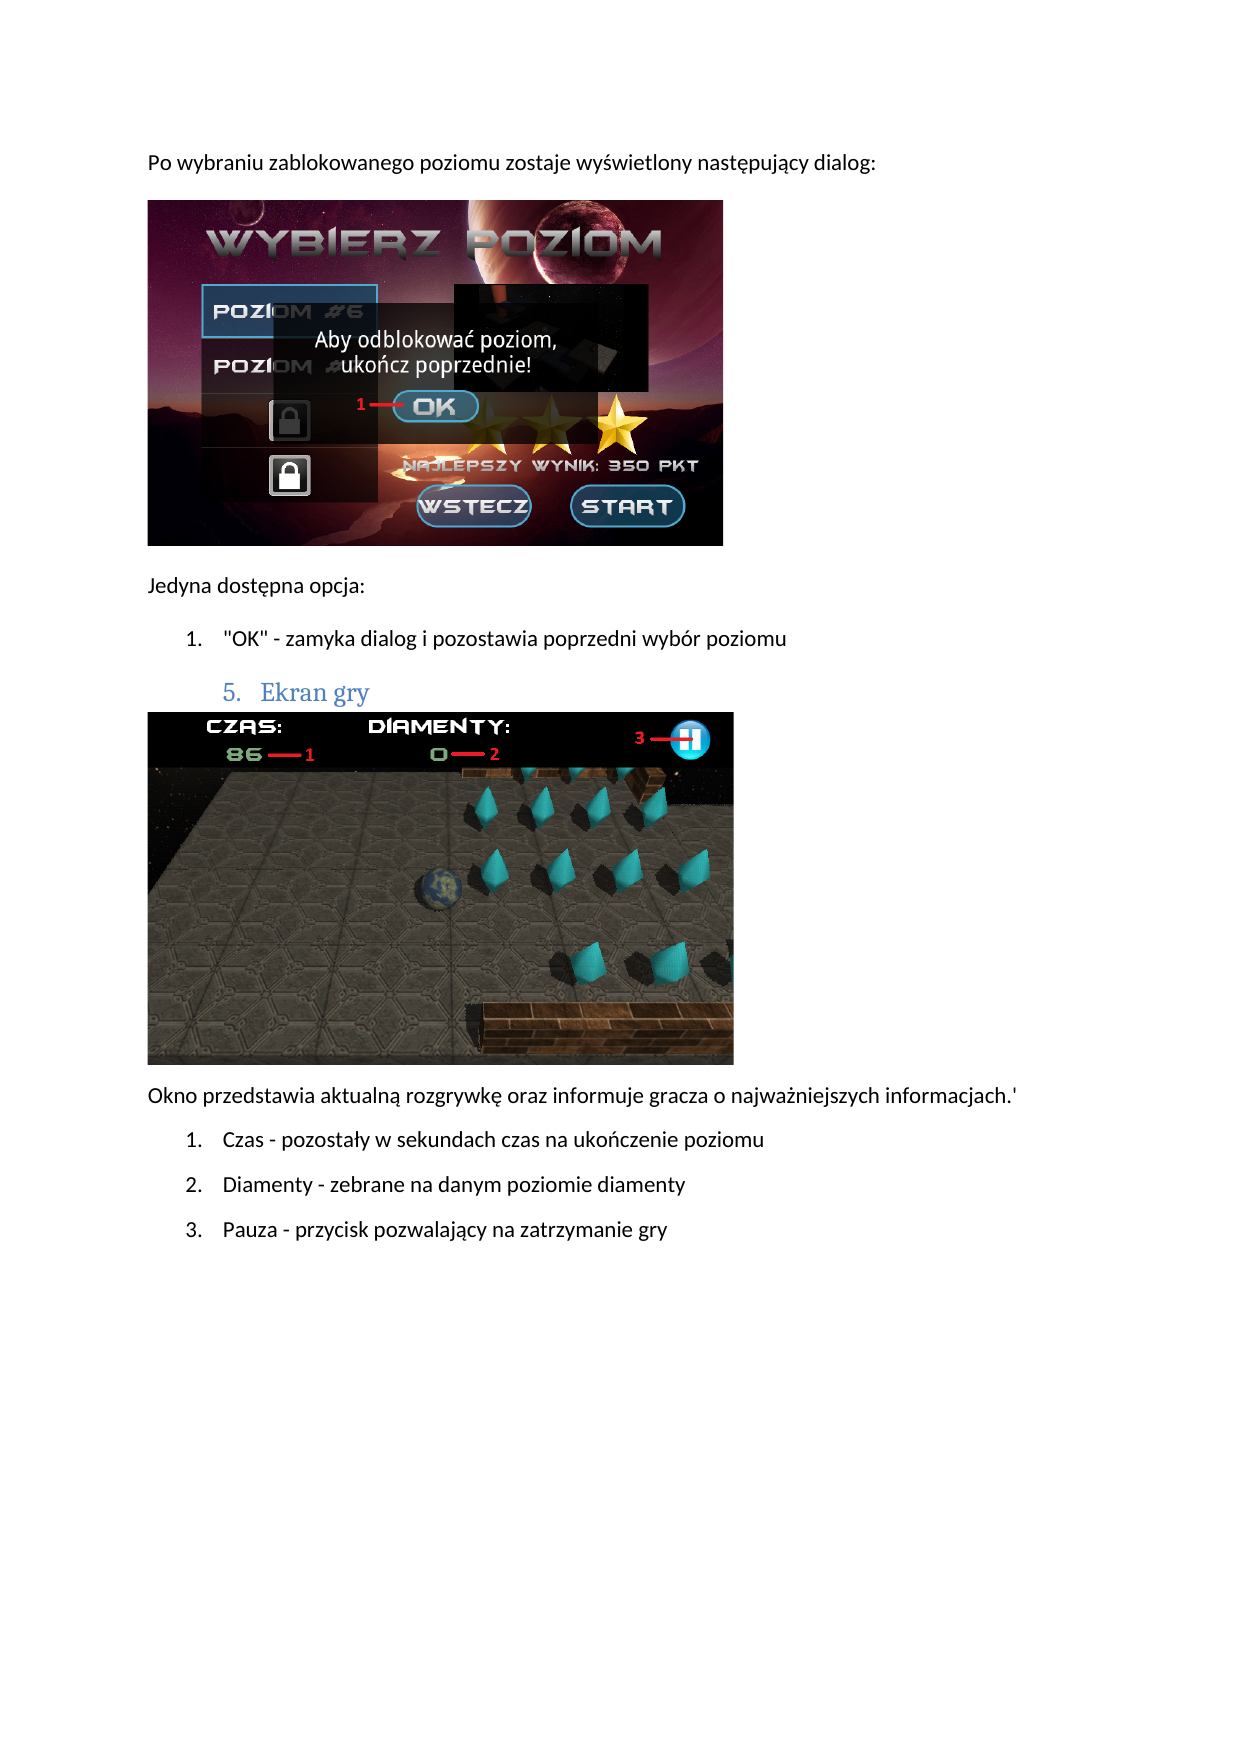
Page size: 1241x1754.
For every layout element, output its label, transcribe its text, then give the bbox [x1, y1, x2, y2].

text Jedyna dostępna opcja: [148, 571, 1093, 599]
subtitle Ekran gry [223, 677, 1093, 708]
picture [147, 712, 734, 1065]
text Okno przedstawia aktualną rozgrywkę oraz informuje gracza o najważniejszych informacjach.' [148, 1081, 1093, 1109]
list Pauza - przycisk pozwalający na zatrzymanie gry [185, 1215, 1093, 1243]
text Po wybraniu zablokowanego poziomu zostaje wyświetlony następujący dialog: [148, 148, 1093, 176]
list Czas - pozostały w sekundach czas na ukończenie poziomu [185, 1126, 1093, 1154]
list "OK" - zamyka dialog i pozostawia poprzedni wybór poziomu [185, 624, 1093, 652]
list Diamenty - zebrane na danym poziomie diamenty [185, 1170, 1093, 1198]
picture [147, 200, 724, 546]
